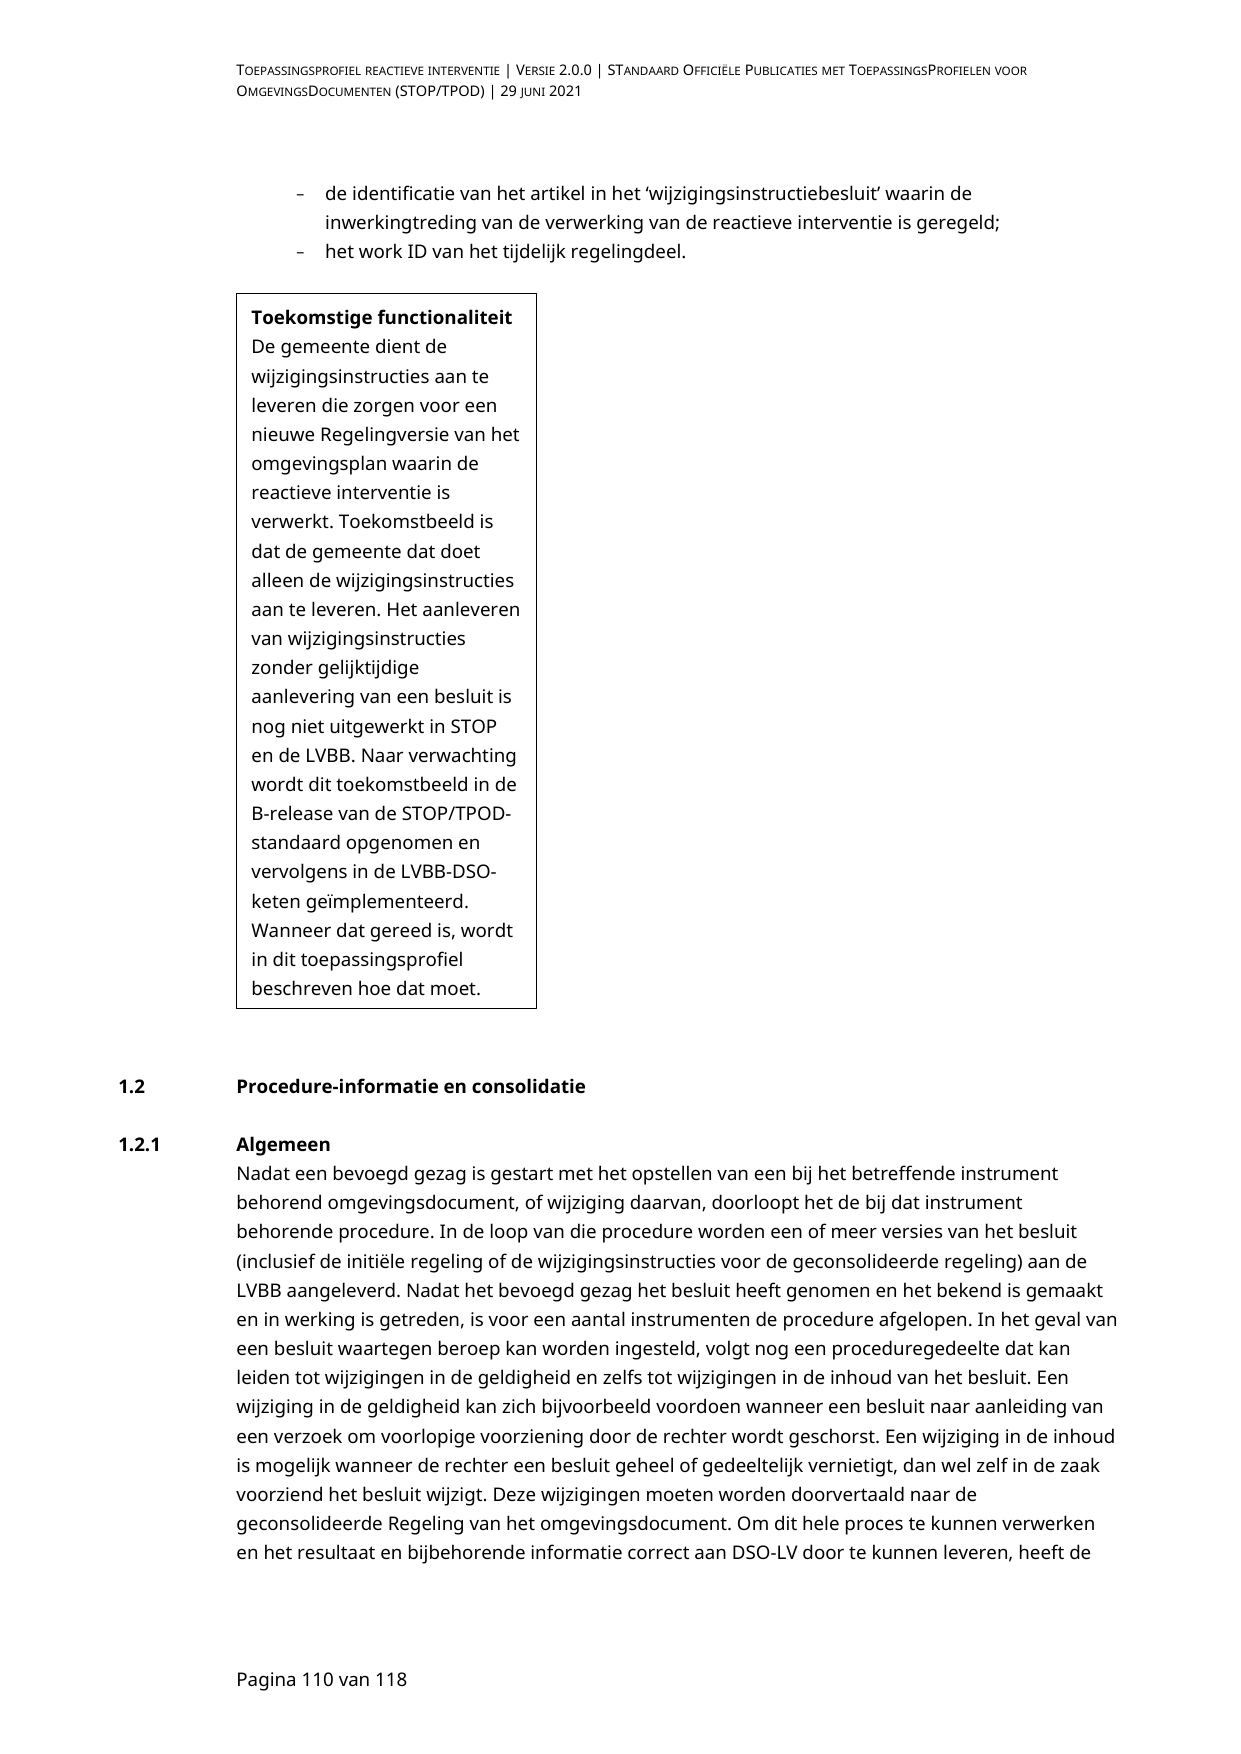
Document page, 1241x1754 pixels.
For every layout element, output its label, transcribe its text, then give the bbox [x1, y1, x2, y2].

subtitle Procedure-informatie en consolidatie [118, 1070, 1122, 1099]
subtitle Algemeen [118, 1128, 1122, 1157]
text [236, 1157, 1122, 1566]
text het work ID van het tijdelijk regelingdeel. [295, 236, 1122, 265]
